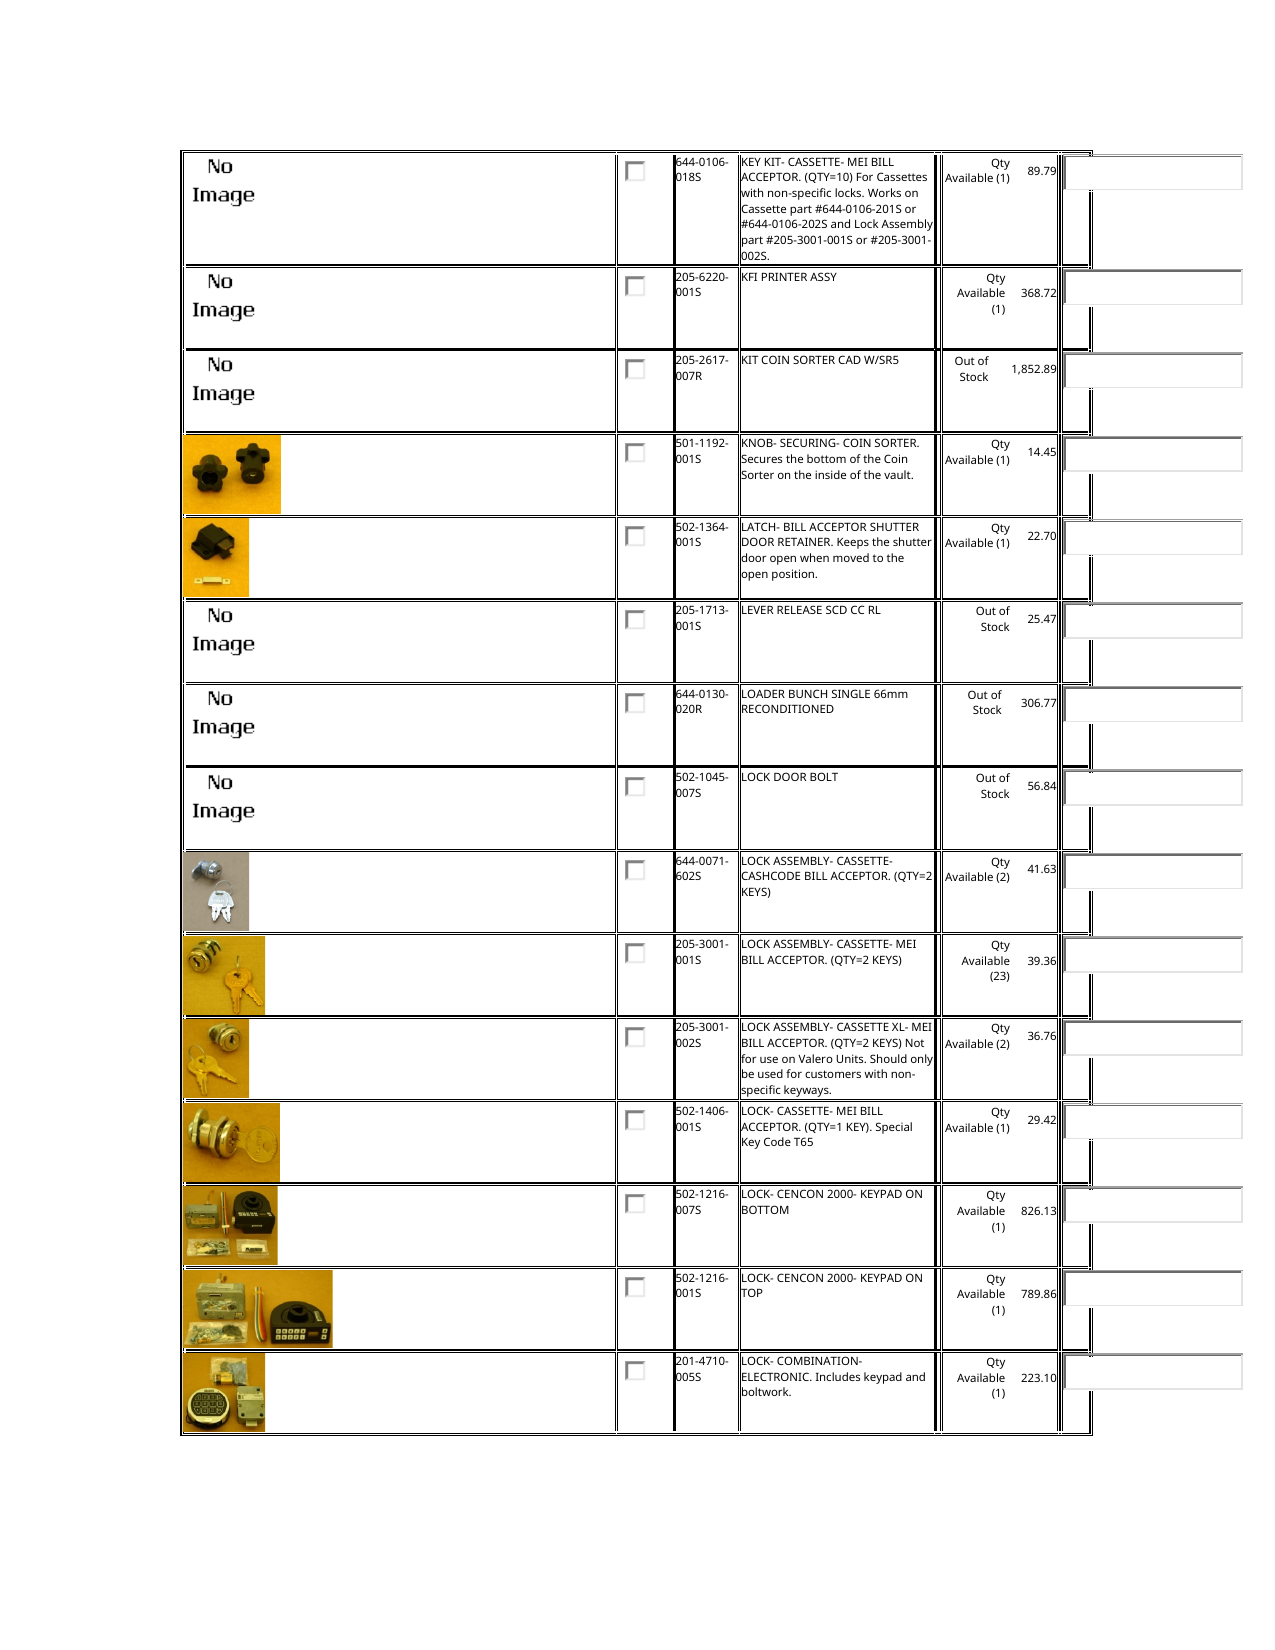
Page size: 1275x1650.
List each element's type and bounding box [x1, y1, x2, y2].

picture [182, 268, 261, 347]
table_header [177, 148, 1098, 1438]
picture [182, 1270, 333, 1348]
picture [182, 602, 261, 681]
picture [182, 352, 261, 431]
picture [182, 1186, 278, 1265]
picture [182, 1353, 265, 1432]
picture [182, 1019, 250, 1098]
picture [182, 852, 250, 931]
picture [182, 153, 261, 232]
picture [182, 518, 250, 597]
picture [182, 1103, 280, 1182]
picture [182, 769, 261, 848]
picture [182, 685, 261, 764]
picture [182, 435, 281, 514]
picture [182, 936, 265, 1015]
